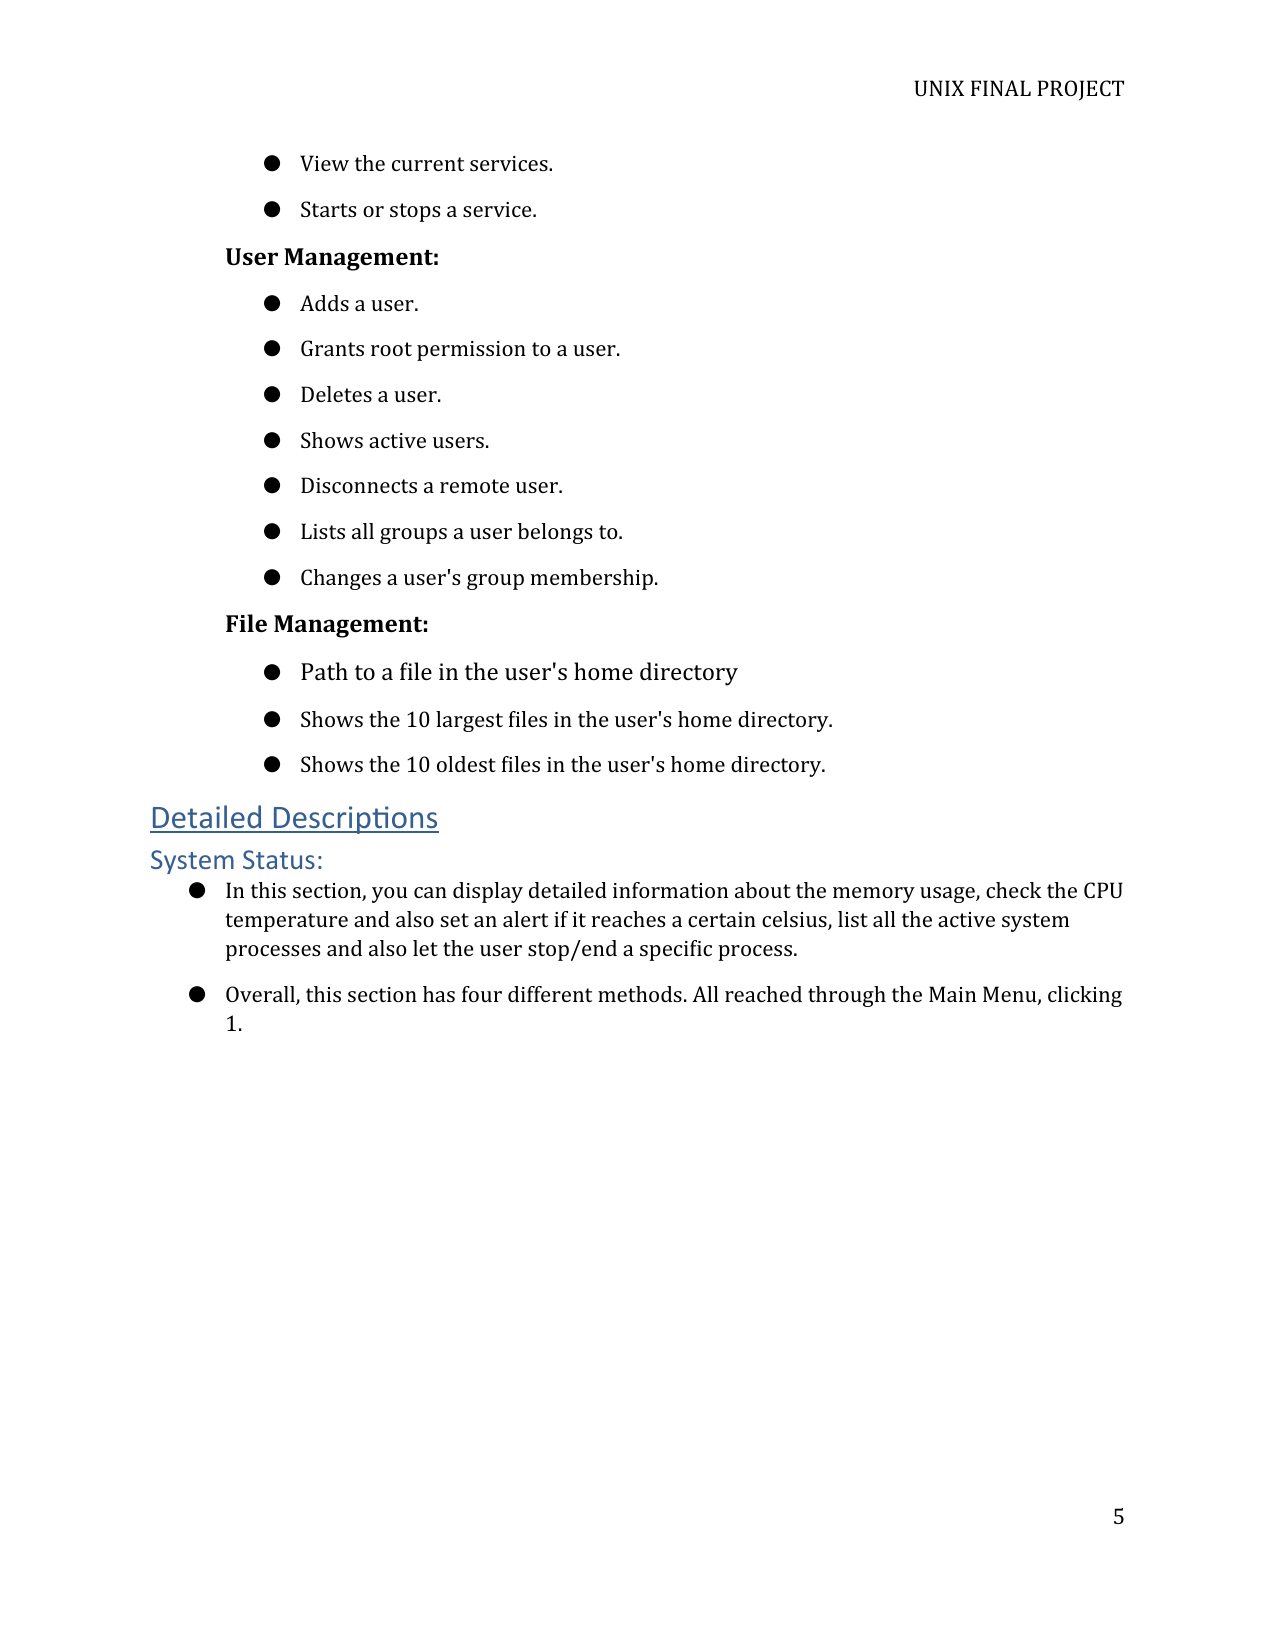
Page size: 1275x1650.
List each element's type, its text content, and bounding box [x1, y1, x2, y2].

text User Management: [150, 241, 1125, 271]
list Shows active users. [262, 426, 1125, 453]
list Shows the 10 largest files in the user's home directory. [262, 705, 1125, 732]
list Path to a file in the user's home directory [262, 657, 1125, 686]
list Lists all groups a user belongs to. [262, 518, 1125, 544]
text File Management: [150, 609, 1125, 638]
list Starts or stops a service. [262, 196, 1125, 222]
list Adds a user. [262, 289, 1125, 316]
list Deletes a user. [262, 381, 1125, 408]
list Grants root permission to a user. [262, 335, 1125, 362]
list View the current services. [262, 150, 1125, 177]
list Shows the 10 oldest files in the user's home directory. [262, 751, 1125, 778]
list In this section, you can display detailed information about the memory usage, check the CPU temperature and also set an alert if it reaches a certain celsius, list all the active system processes and also let the user stop/end a specific process. [187, 877, 1125, 962]
list Changes a user's group membership. [262, 563, 1125, 590]
subtitle System Status: [150, 841, 1125, 877]
list Overall, this section has four different methods. All reached through the Main Menu, clicking 1. [187, 981, 1125, 1036]
subtitle Detailed Descriptions [150, 797, 1125, 837]
list Disconnects a remote user. [262, 472, 1125, 499]
